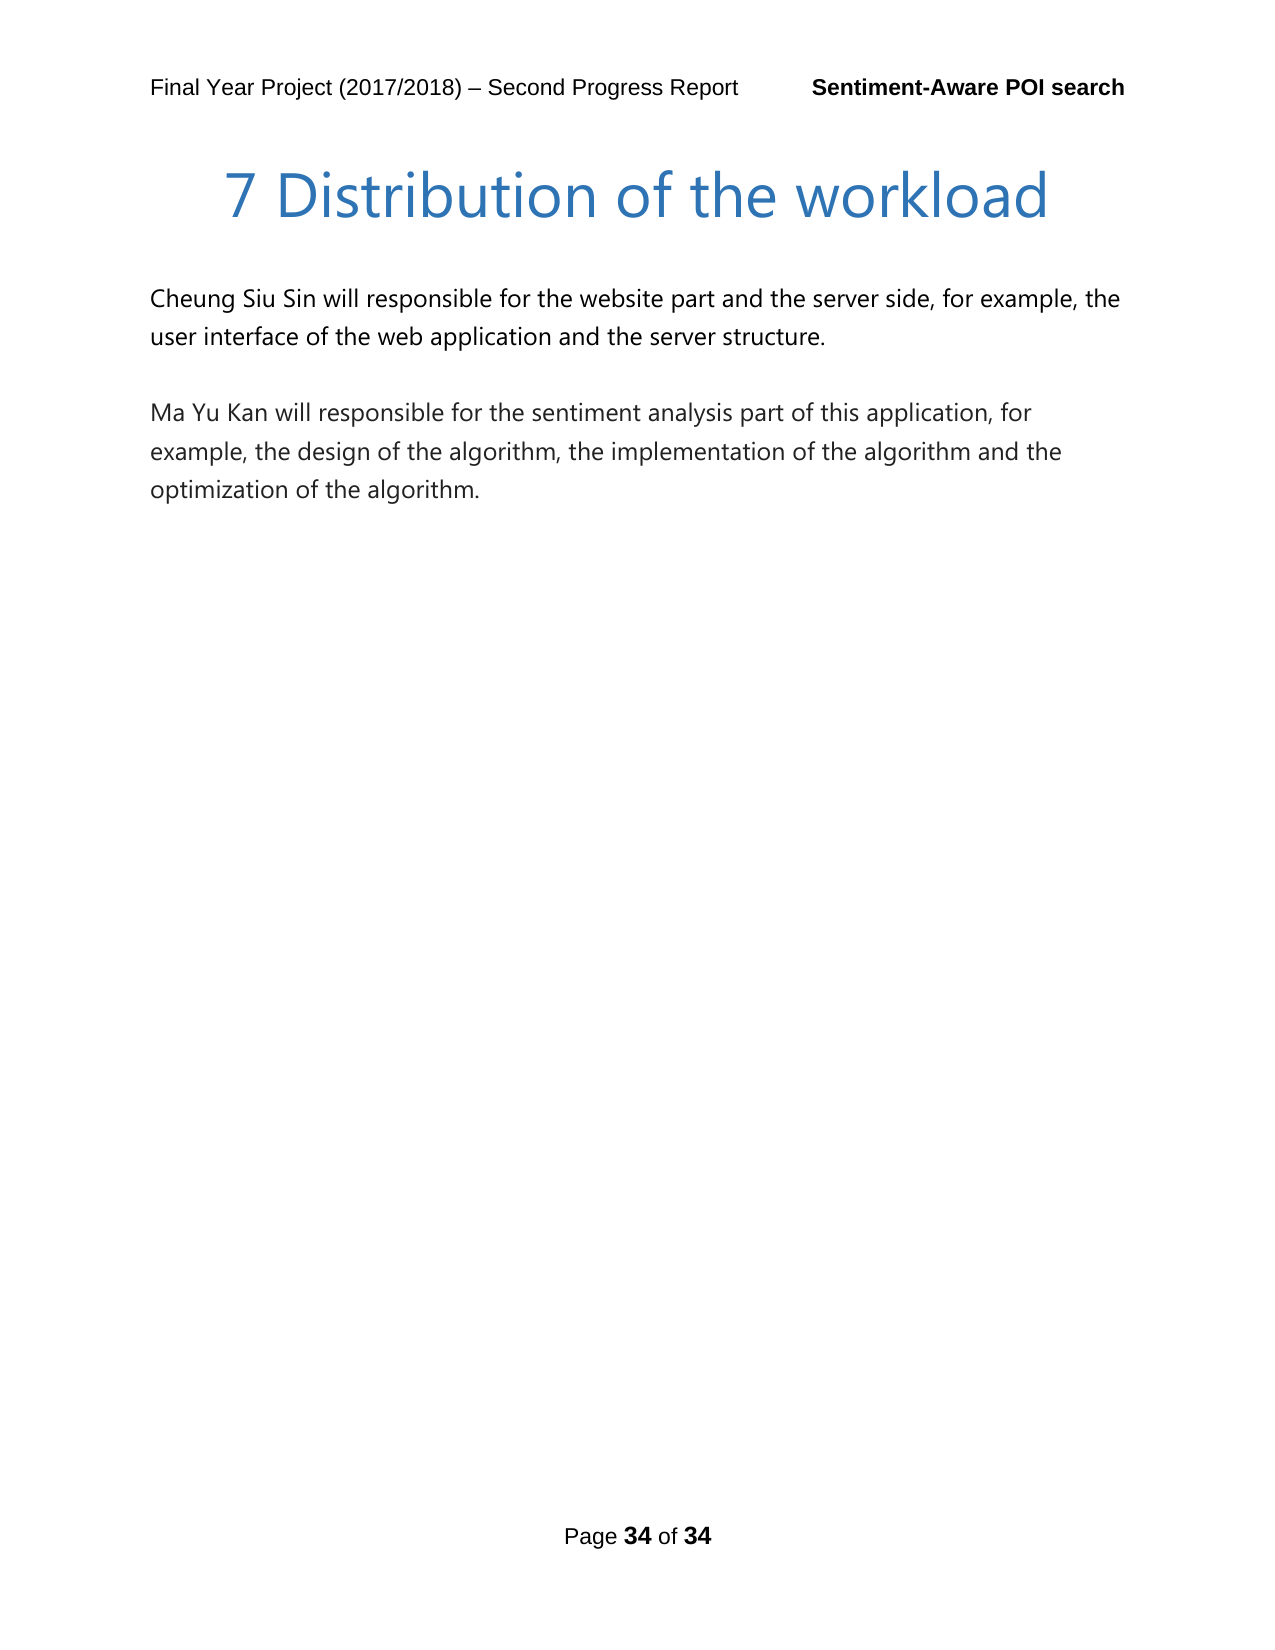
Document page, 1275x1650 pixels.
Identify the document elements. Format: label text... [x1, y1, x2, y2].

text Ma Yu Kan will responsible for the sentiment analysis part of this application, for example, the design of the algorithm, the implementation of the algorithm and the optimization of the algorithm. [150, 395, 1125, 504]
title 7 Distribution of the workload [150, 150, 1125, 233]
text Cheung Siu Sin will responsible for the website part and the server side, for example, the user interface of the web application and the server structure. [150, 281, 1125, 352]
